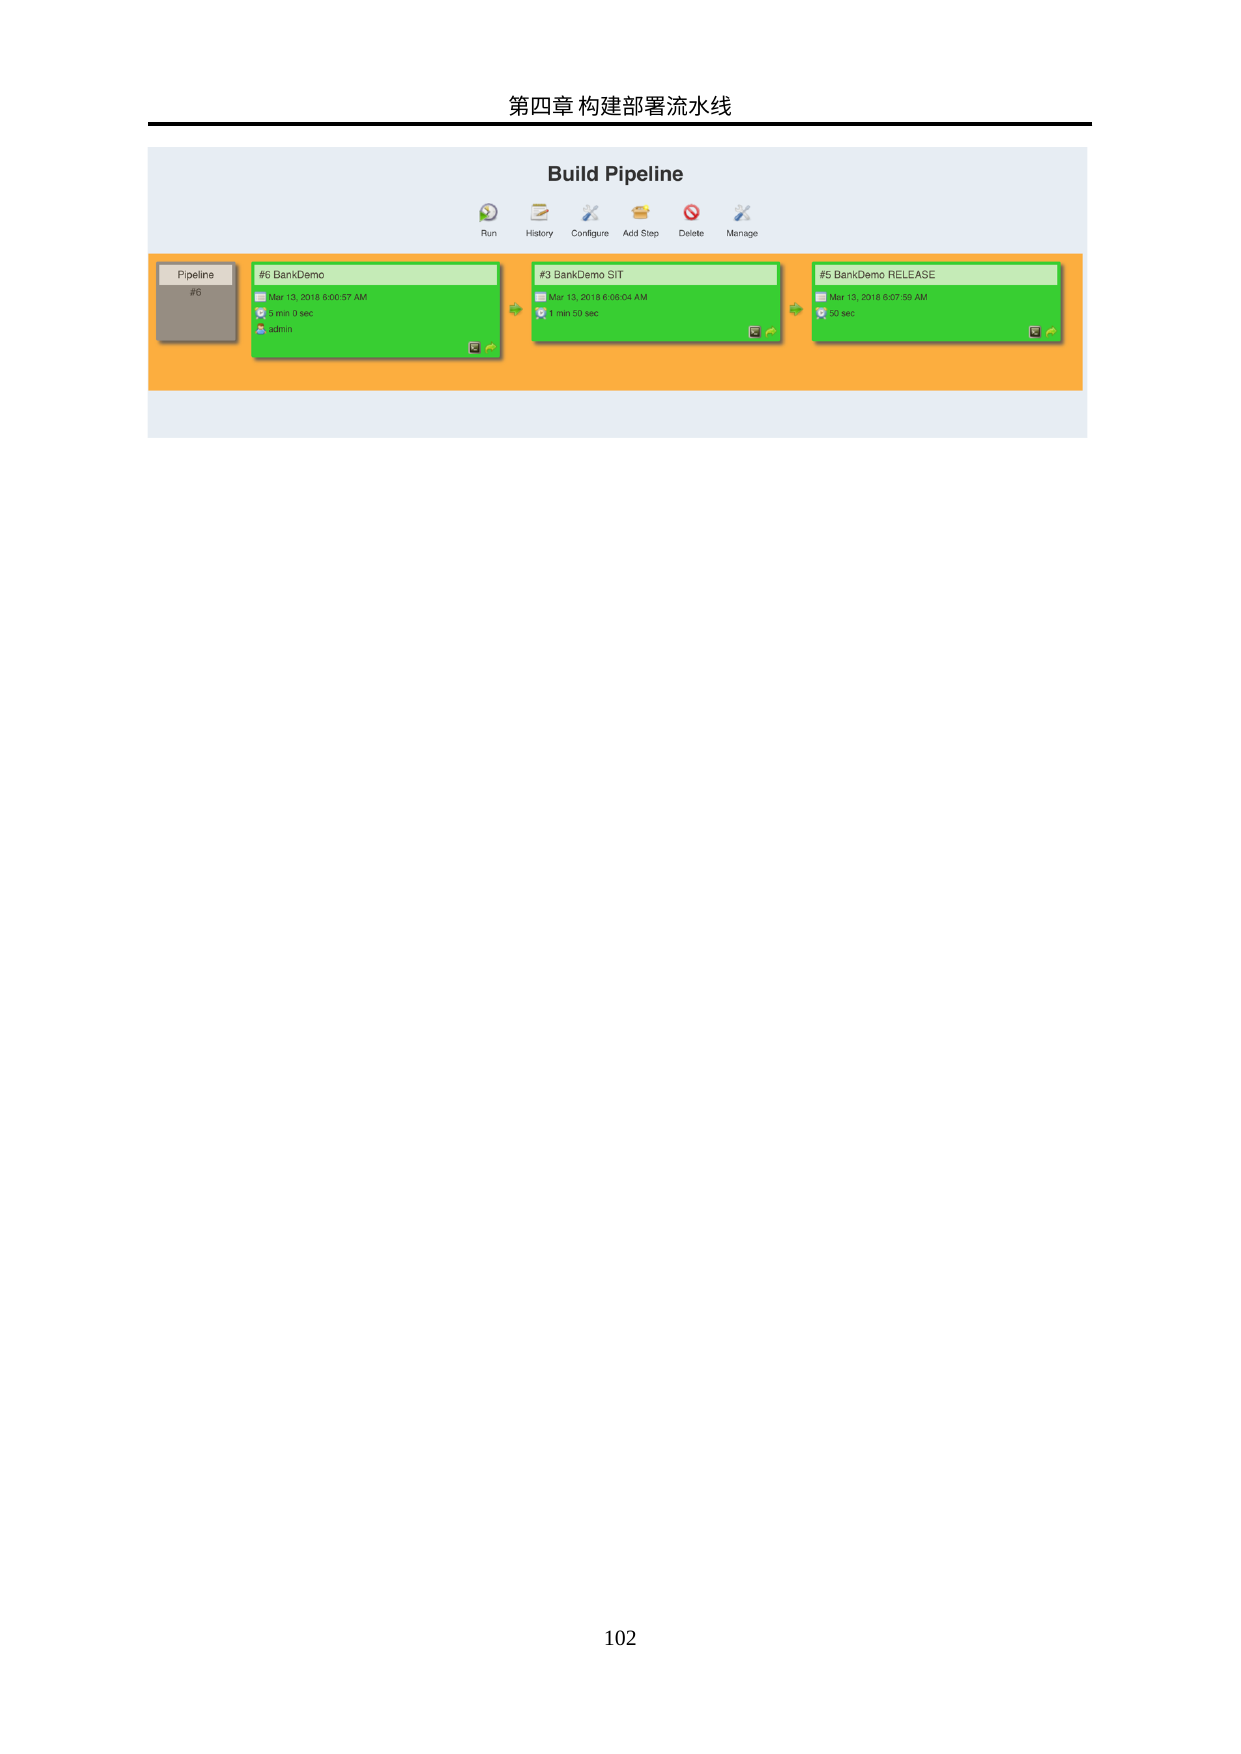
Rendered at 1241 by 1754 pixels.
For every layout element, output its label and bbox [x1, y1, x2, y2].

picture [147, 147, 1088, 468]
